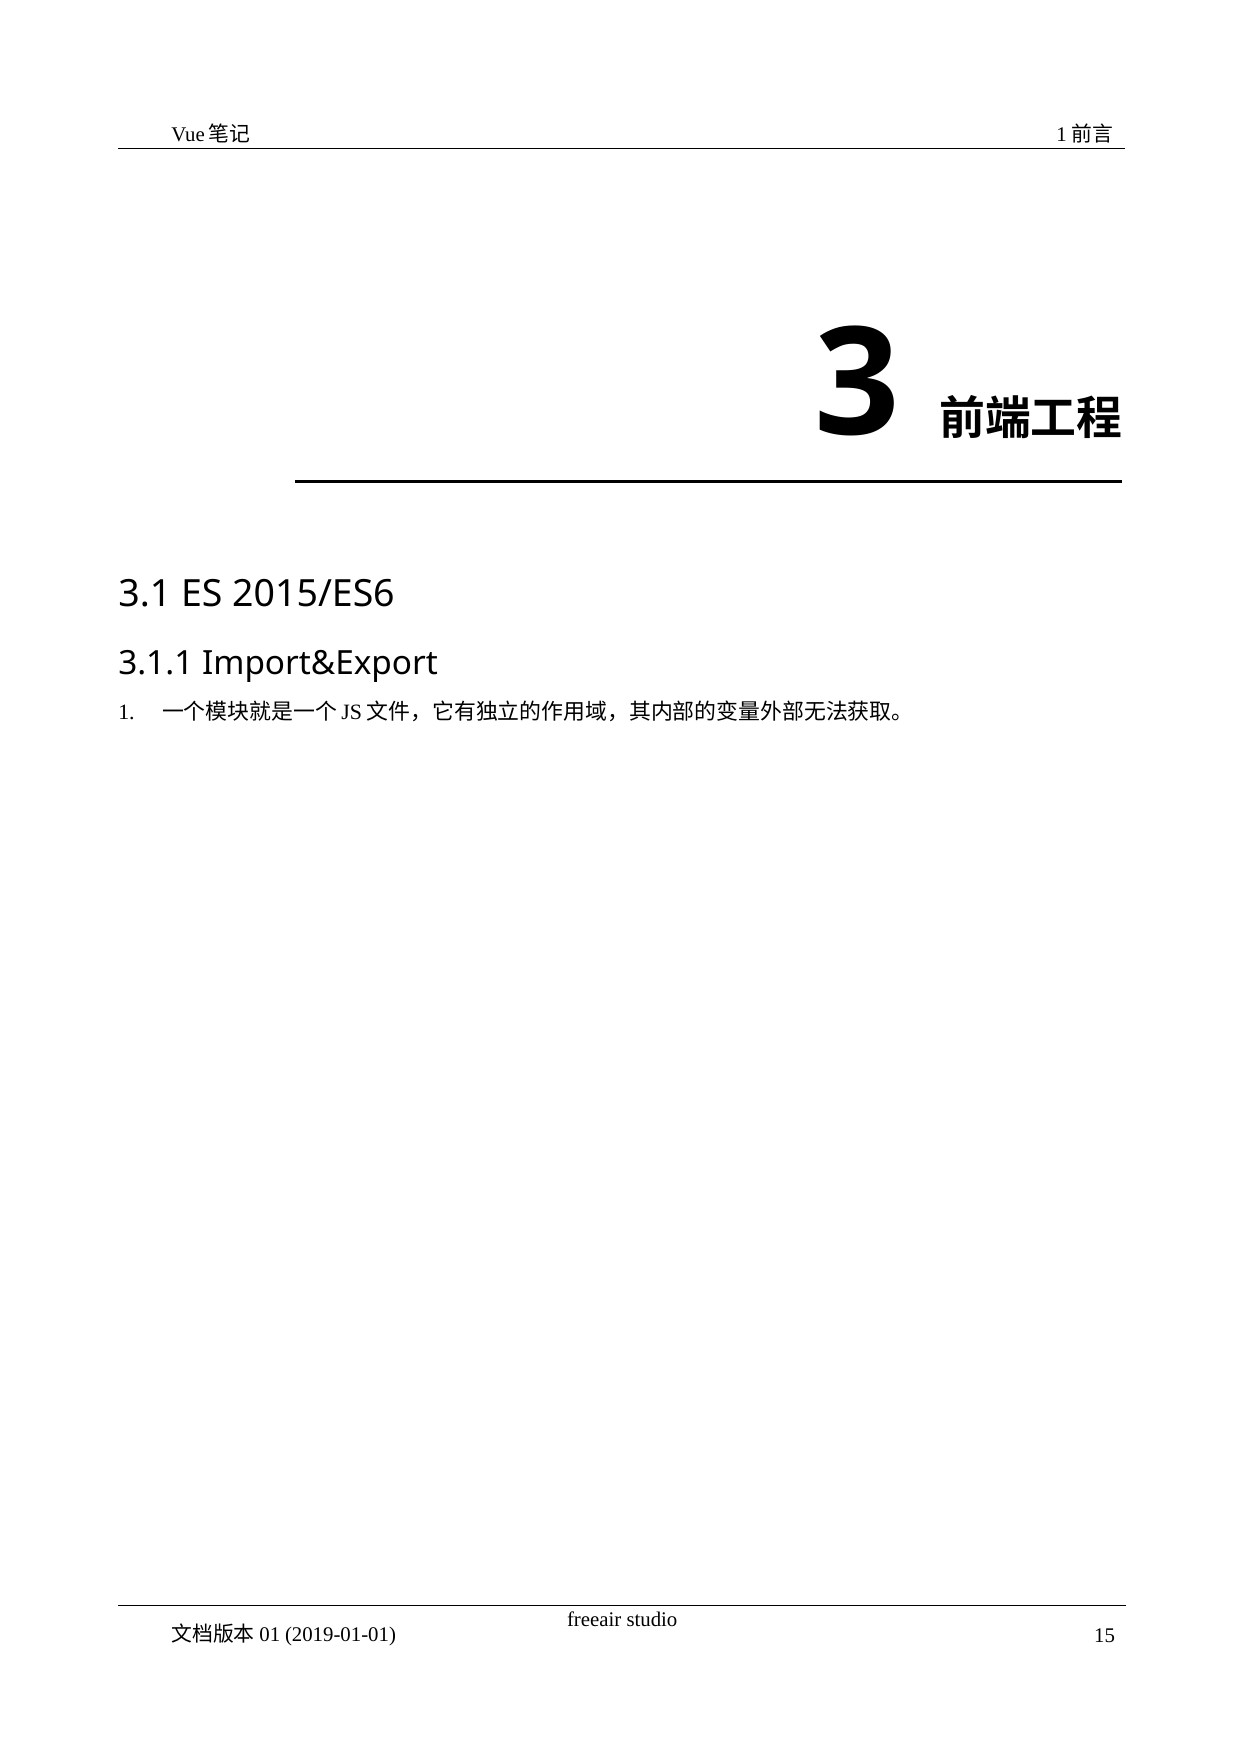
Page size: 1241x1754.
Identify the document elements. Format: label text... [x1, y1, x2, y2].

subtitle 前端工程 [295, 274, 1122, 480]
subtitle Import&Export [118, 638, 1122, 684]
list 一个模块就是一个JS文件，它有独立的作用域，其内部的变量外部无法获取。 [118, 684, 1122, 726]
subtitle ES 2015/ES6 [118, 567, 1122, 618]
